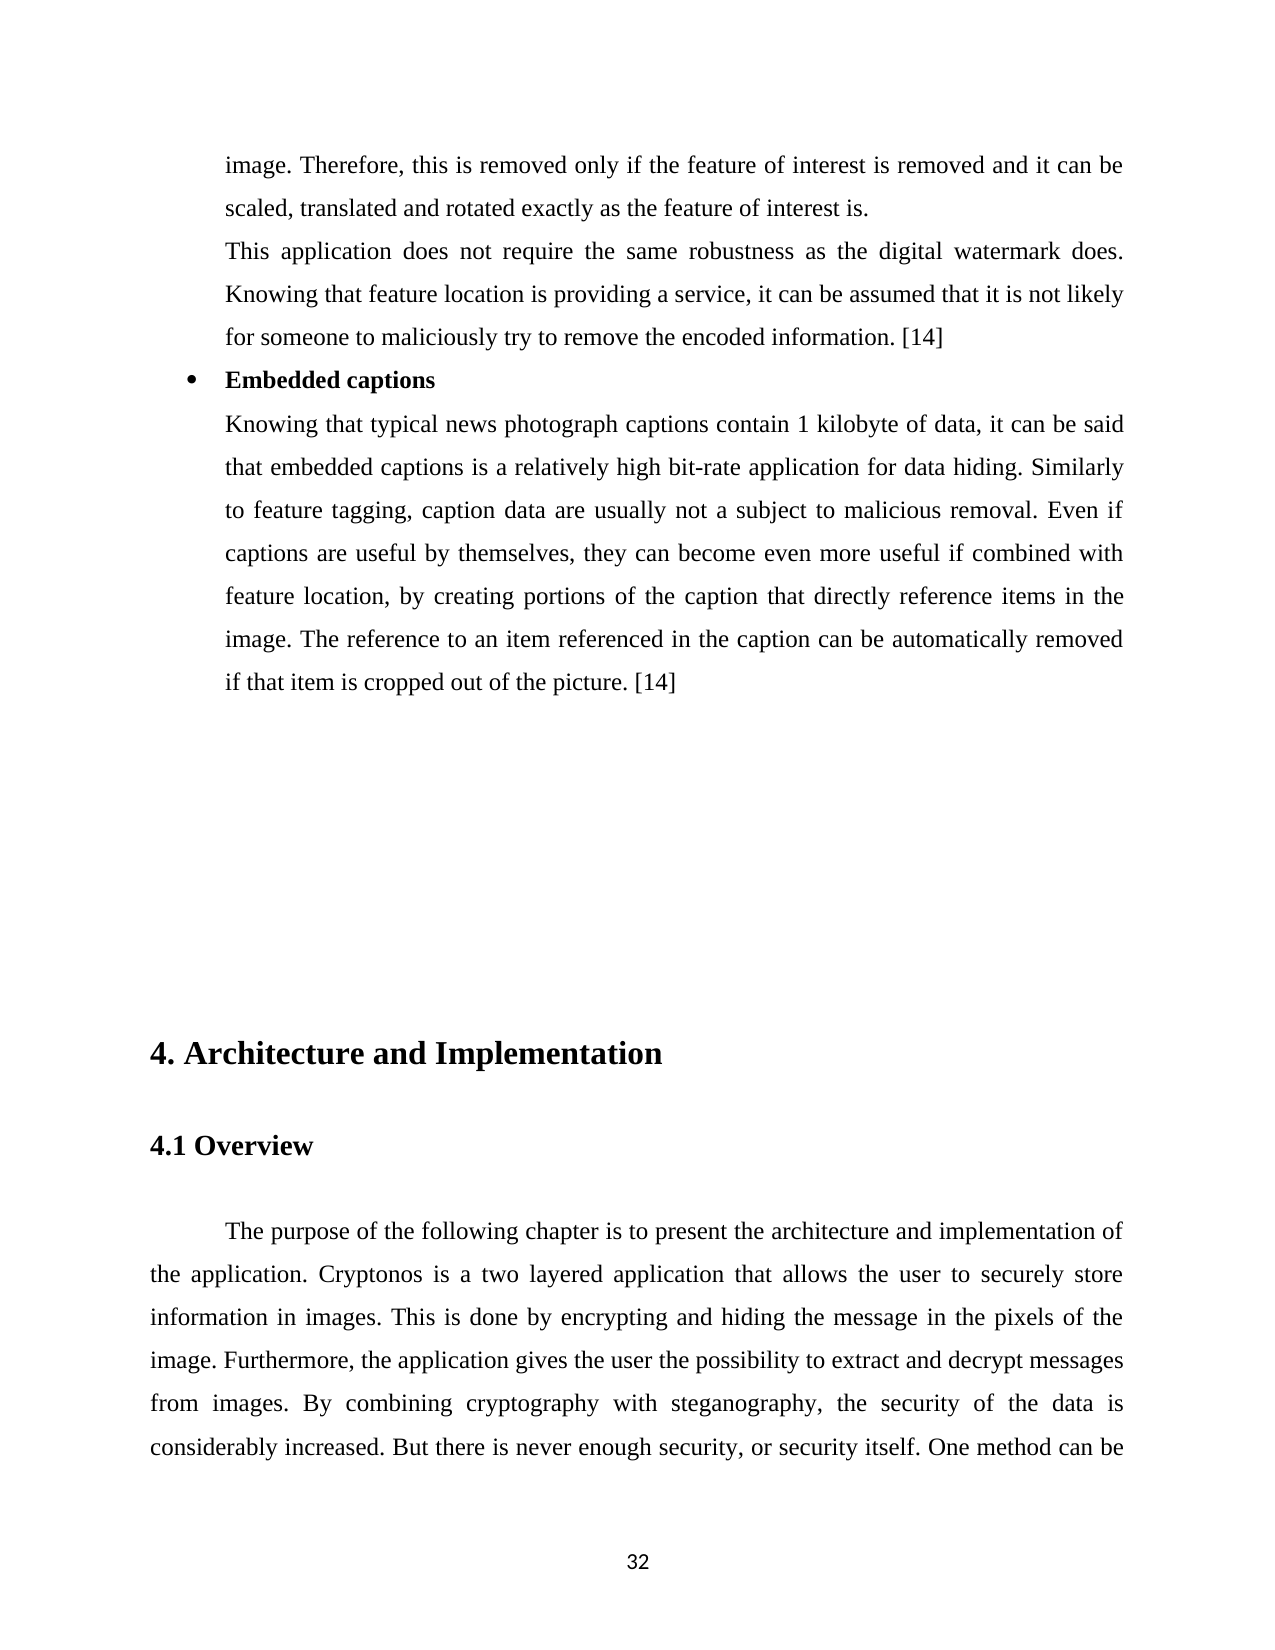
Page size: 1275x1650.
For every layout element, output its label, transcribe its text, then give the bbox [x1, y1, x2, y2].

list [225, 150, 1125, 222]
text 4.1 Overview [150, 1128, 1125, 1162]
list Knowing that typical news photograph captions contain 1 kilobyte of data, it can be said that embedded captions is a relatively high bit-rate application for data hiding. Similarly to feature tagging, caption data are usually not a subject to malicious removal. Even if captions are useful by themselves, they can become even more useful if combined with feature location, by creating portions of the caption that directly reference items in the image. The reference to an item referenced in the caption can be automatically removed if that item is cropped out of the picture. [14] [225, 409, 1125, 696]
list This application does not require the same robustness as the digital watermark does. Knowing that feature location is providing a service, it can be assumed that it is not likely for someone to maliciously try to remove the encoded information. [14] [225, 236, 1125, 351]
list Embedded captions [187, 366, 1125, 394]
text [150, 1216, 1125, 1460]
text 4. Architecture and Implementation [150, 1033, 1125, 1071]
